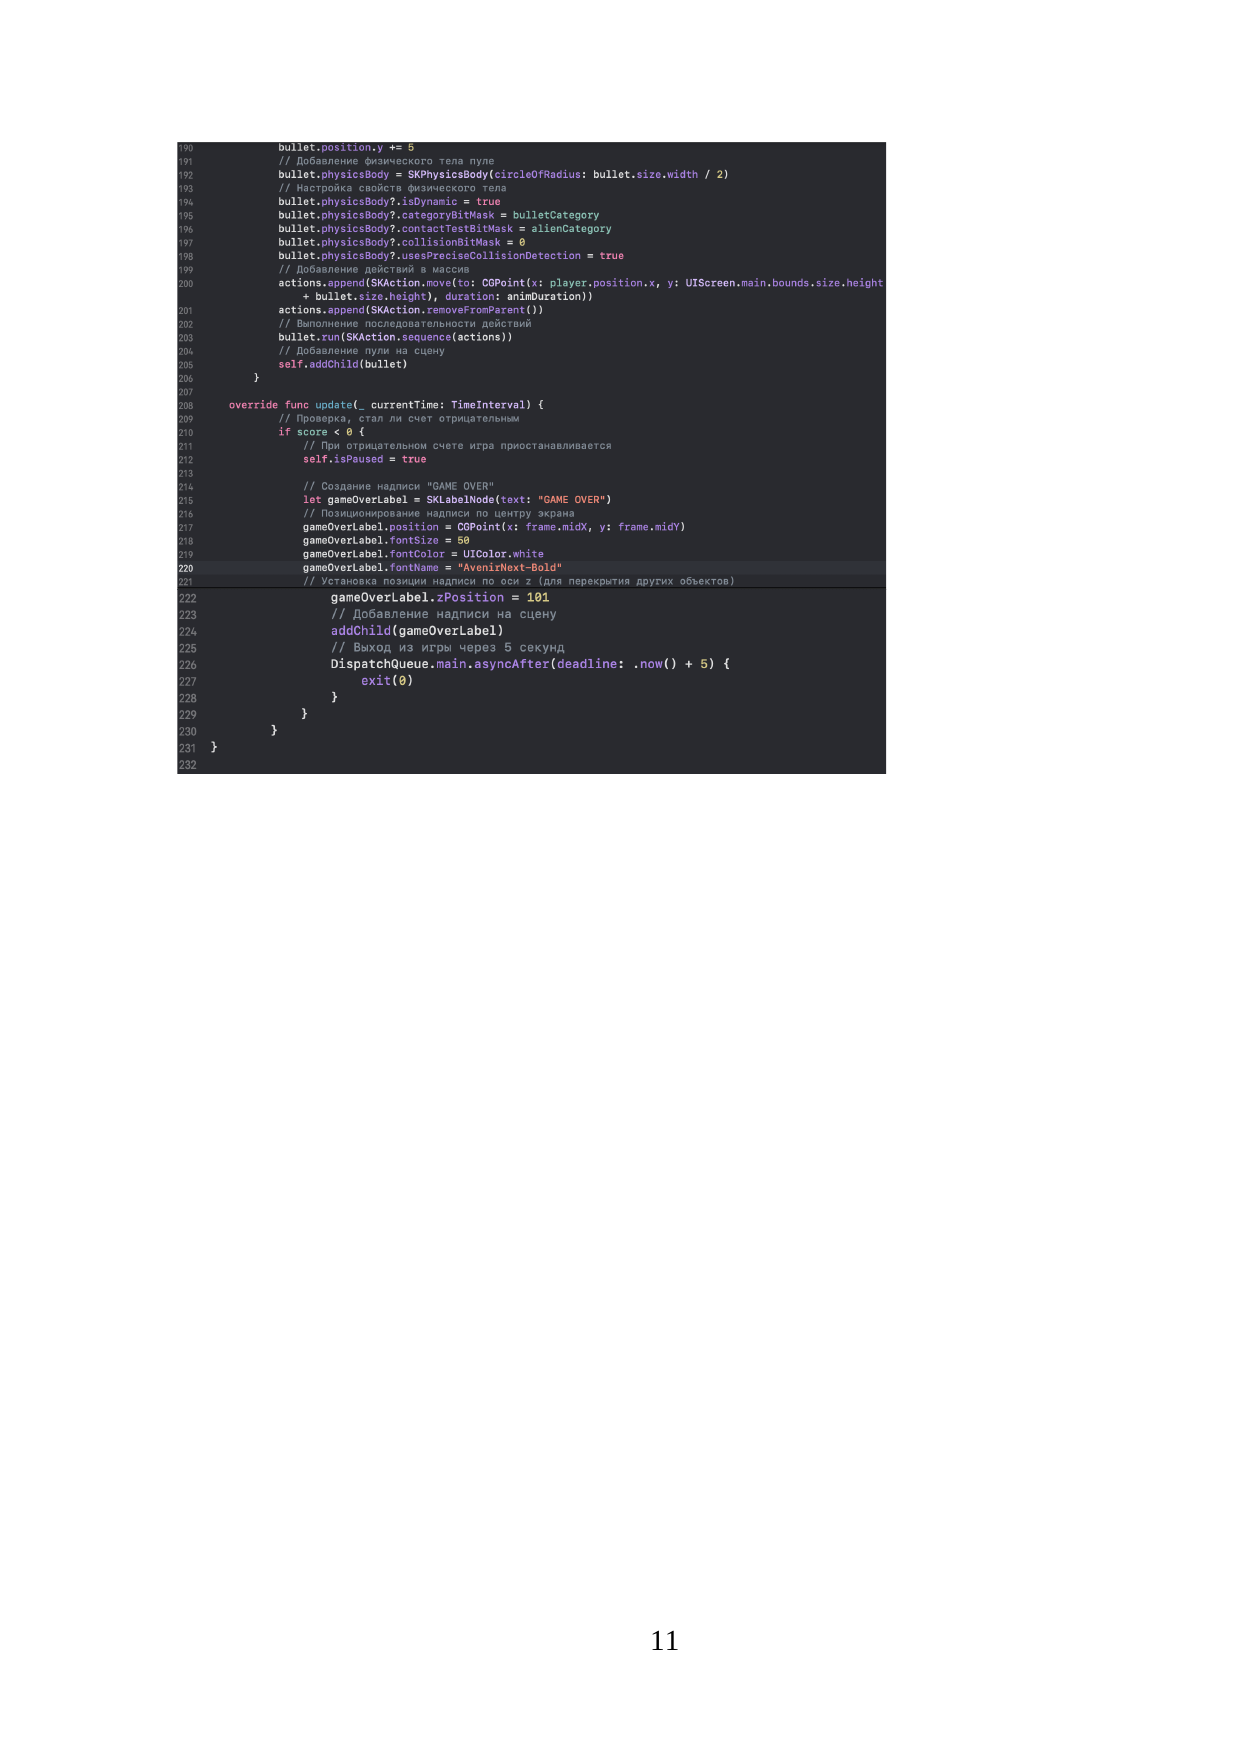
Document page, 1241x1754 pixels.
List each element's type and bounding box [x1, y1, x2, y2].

picture [177, 142, 887, 774]
